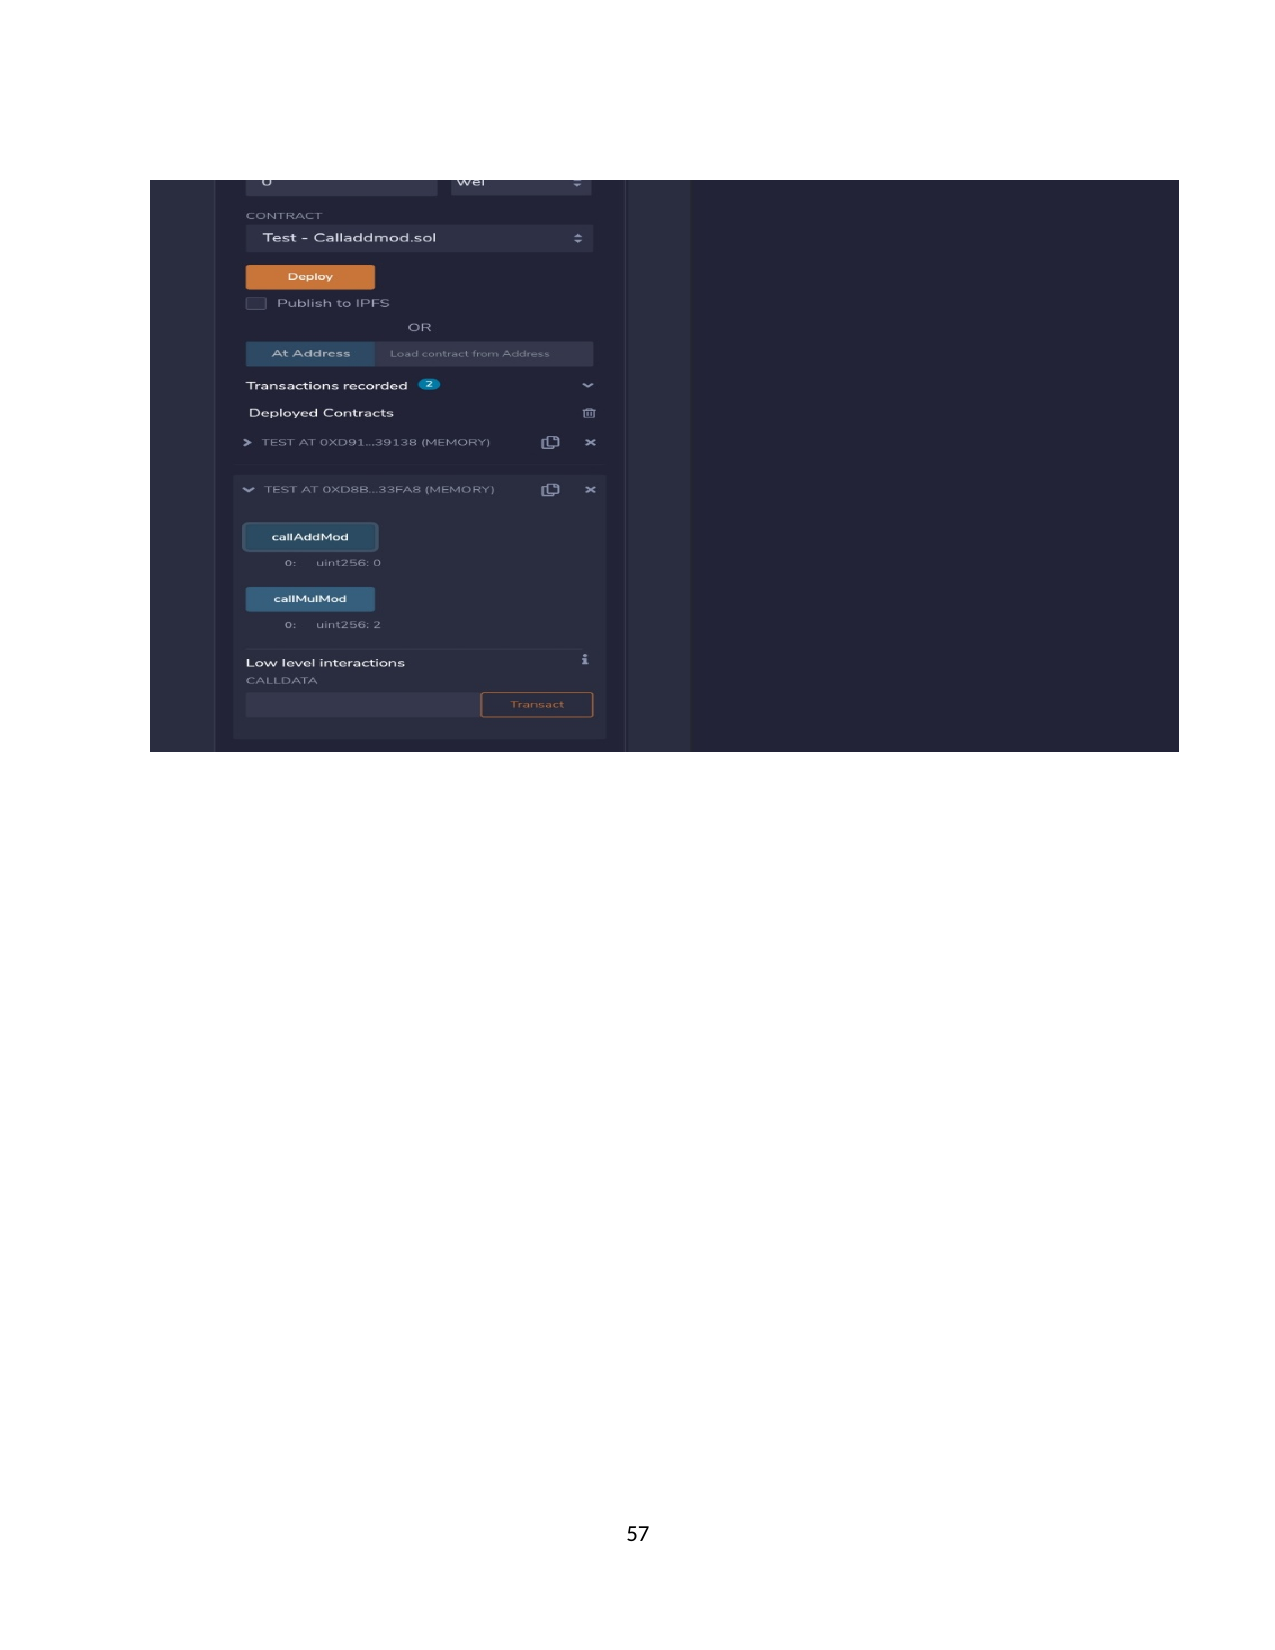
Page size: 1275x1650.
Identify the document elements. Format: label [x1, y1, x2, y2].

picture [150, 180, 1179, 752]
